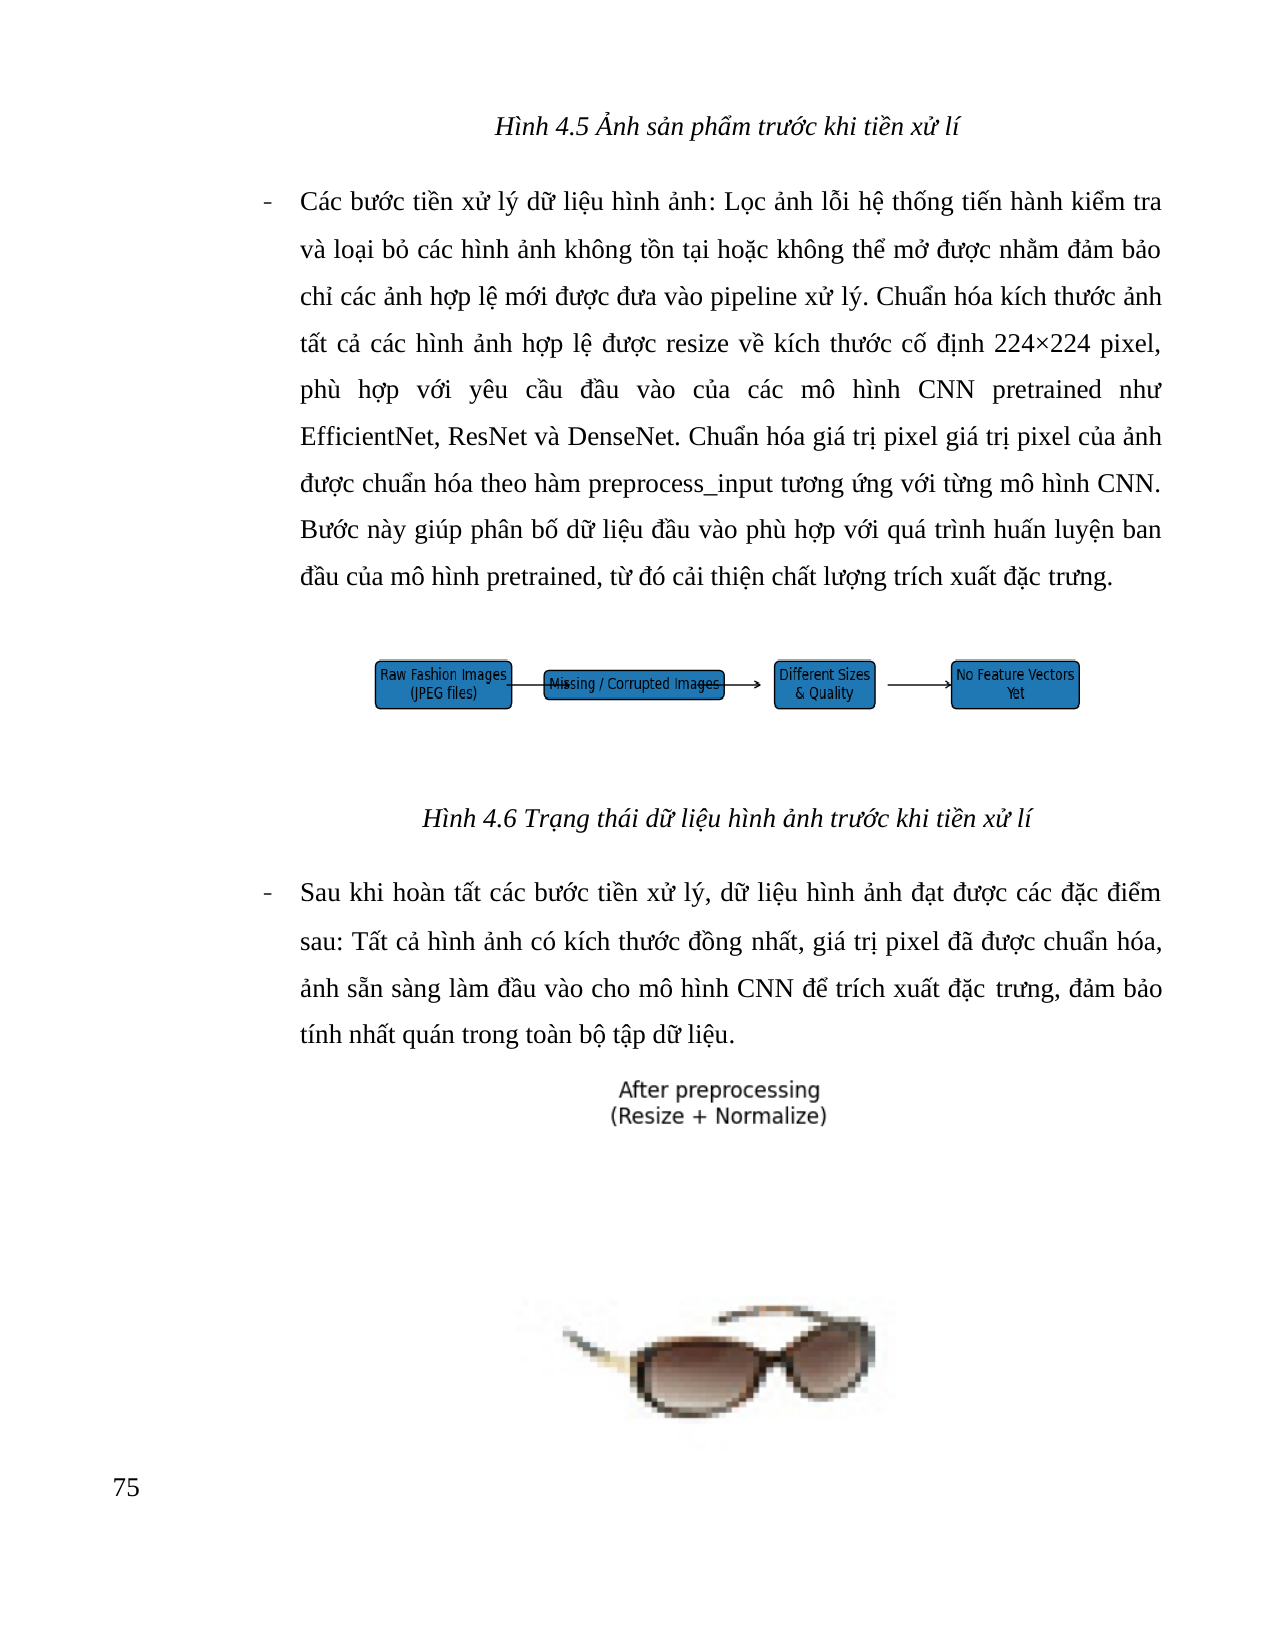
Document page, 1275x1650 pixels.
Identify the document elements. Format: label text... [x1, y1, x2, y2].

picture [475, 1069, 935, 1490]
text Hình 4.5 Ảnh sản phẩm trước khi tiền xử lí [300, 110, 1157, 142]
picture [371, 632, 1094, 746]
list Các bước tiền xử lý dữ liệu hình ảnh: Lọc ảnh lỗi hệ thống tiến hành kiểm tra và loại bỏ các hình ảnh không tồn tại hoặc không thể mở được nhằm đảm bảo chỉ các ảnh hợp lệ mới được đưa vào pipeline xử lý. Chuẩn hóa kích thước ảnh tất cả các hình ảnh hợp lệ được resize về kích thước cố định 224×224 pixel, phù hợp với yêu cầu đầu vào của các mô hình CNN pretrained như EfficientNet, ResNet và DenseNet. Chuẩn hóa giá trị pixel giá trị pixel của ảnh được chuẩn hóa theo hàm preprocess_input tương ứng với từng mô hình CNN. Bước này giúp phân bố dữ liệu đầu vào phù hợp với quá trình huấn luyện ban đầu của mô hình pretrained, từ đó cải thiện chất lượng trích xuất đặc trưng. [262, 182, 1162, 591]
list Sau khi hoàn tất các bước tiền xử lý, dữ liệu hình ảnh đạt được các đặc điểm sau: Tất cả hình ảnh có kích thước đồng nhất, giá trị pixel đã được chuẩn hóa, ảnh sẵn sàng làm đầu vào cho mô hình CNN để trích xuất đặc trưng, đảm bảo tính nhất quán trong toàn bộ tập dữ liệu. [262, 874, 1162, 1049]
